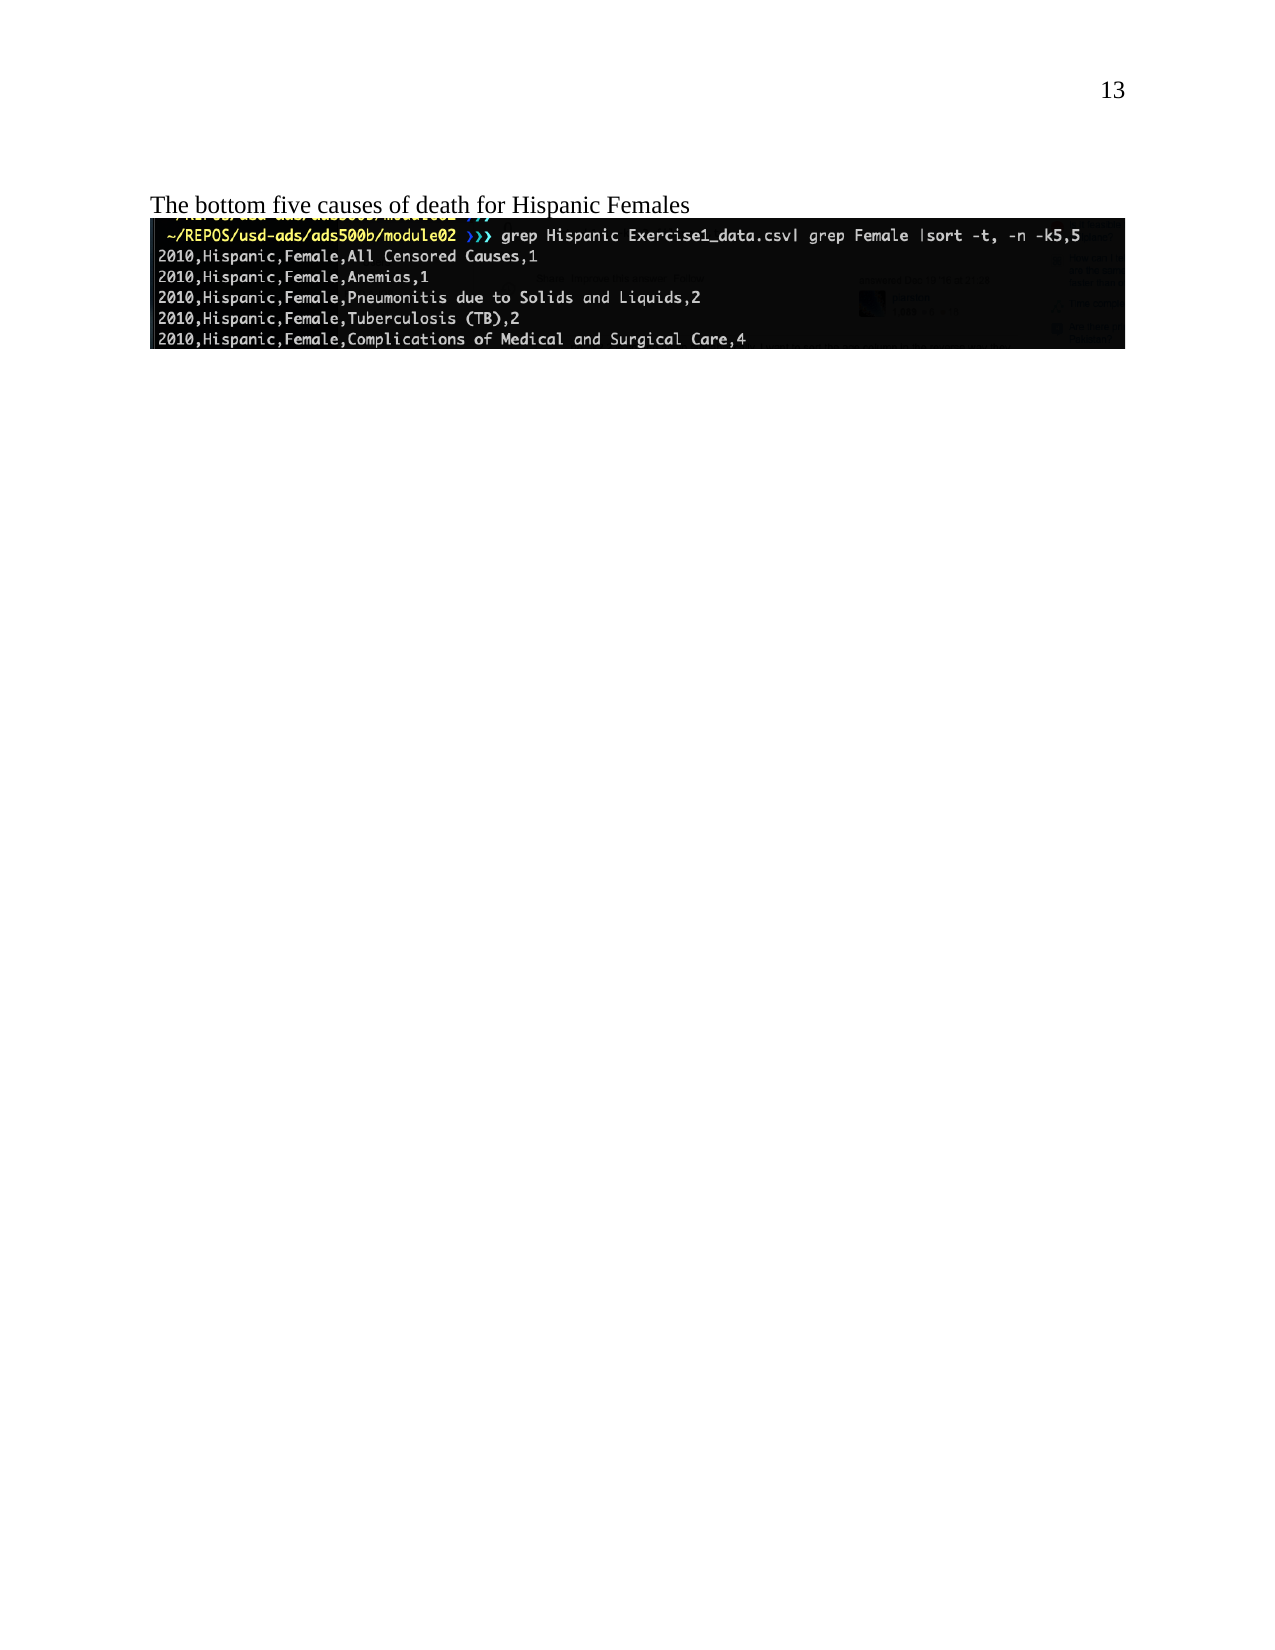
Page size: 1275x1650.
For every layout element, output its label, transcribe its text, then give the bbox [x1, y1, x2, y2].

text The bottom five causes of death for Hispanic Females [150, 190, 1125, 218]
picture [150, 218, 1125, 349]
